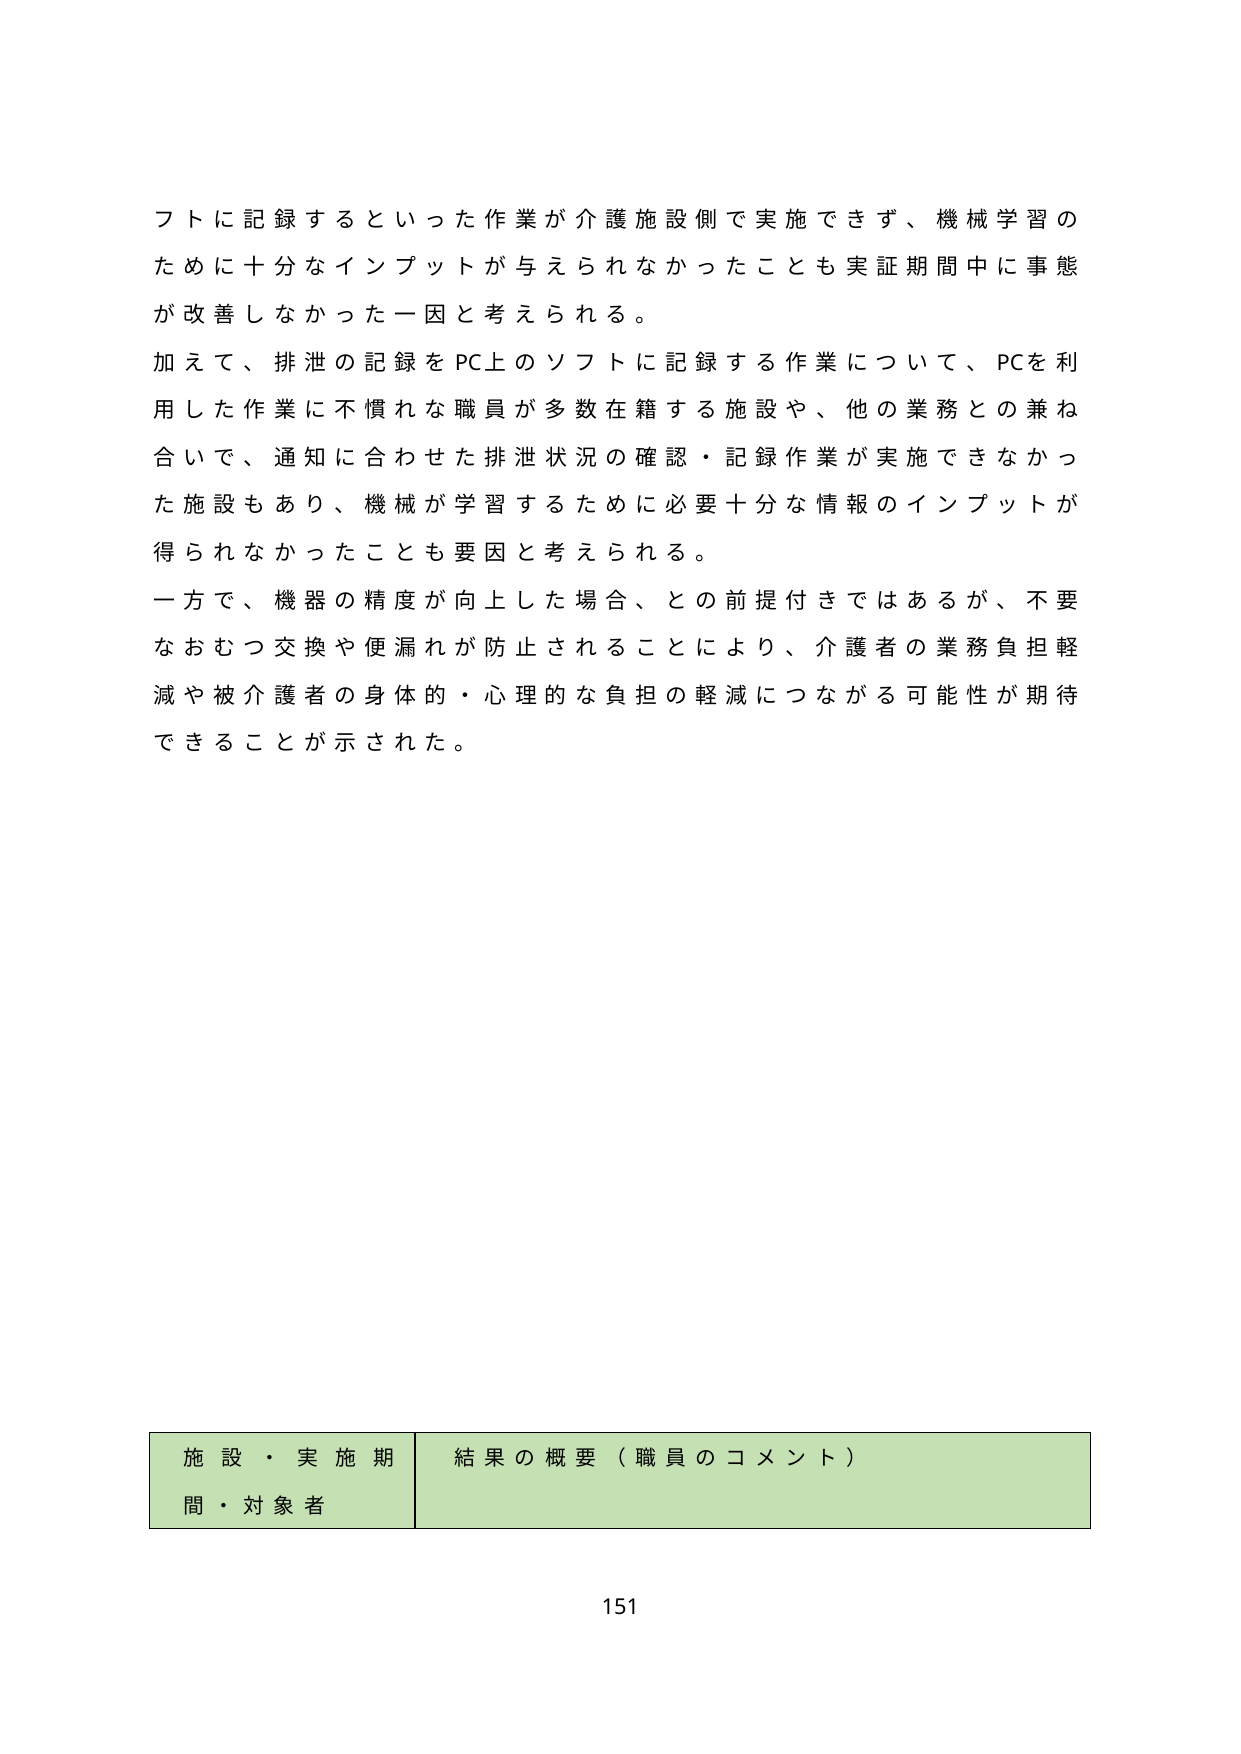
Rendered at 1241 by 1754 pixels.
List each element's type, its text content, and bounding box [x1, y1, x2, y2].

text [153, 194, 1087, 337]
table_header 施設・実施期間・対象者 [150, 1433, 414, 1528]
text 加えて、排泄の記録をPC上のソフトに記録する作業について、PCを利用した作業に不慣れな職員が多数在籍する施設や、他の業務との兼ね合いで、通知に合わせた排泄状況の確認・記録作業が実施できなかった施設もあり、機械が学習するために必要十分な情報のインプットが得られなかったことも要因と考えられる。 [153, 337, 1087, 575]
table_header 結果の概要（職員のコメント） [416, 1433, 1090, 1528]
text 一方で、機器の精度が向上した場合、との前提付きではあるが、不要なおむつ交換や便漏れが防止されることにより、介護者の業務負担軽減や被介護者の身体的・心理的な負担の軽減につながる可能性が期待できることが示された。 [153, 575, 1087, 765]
